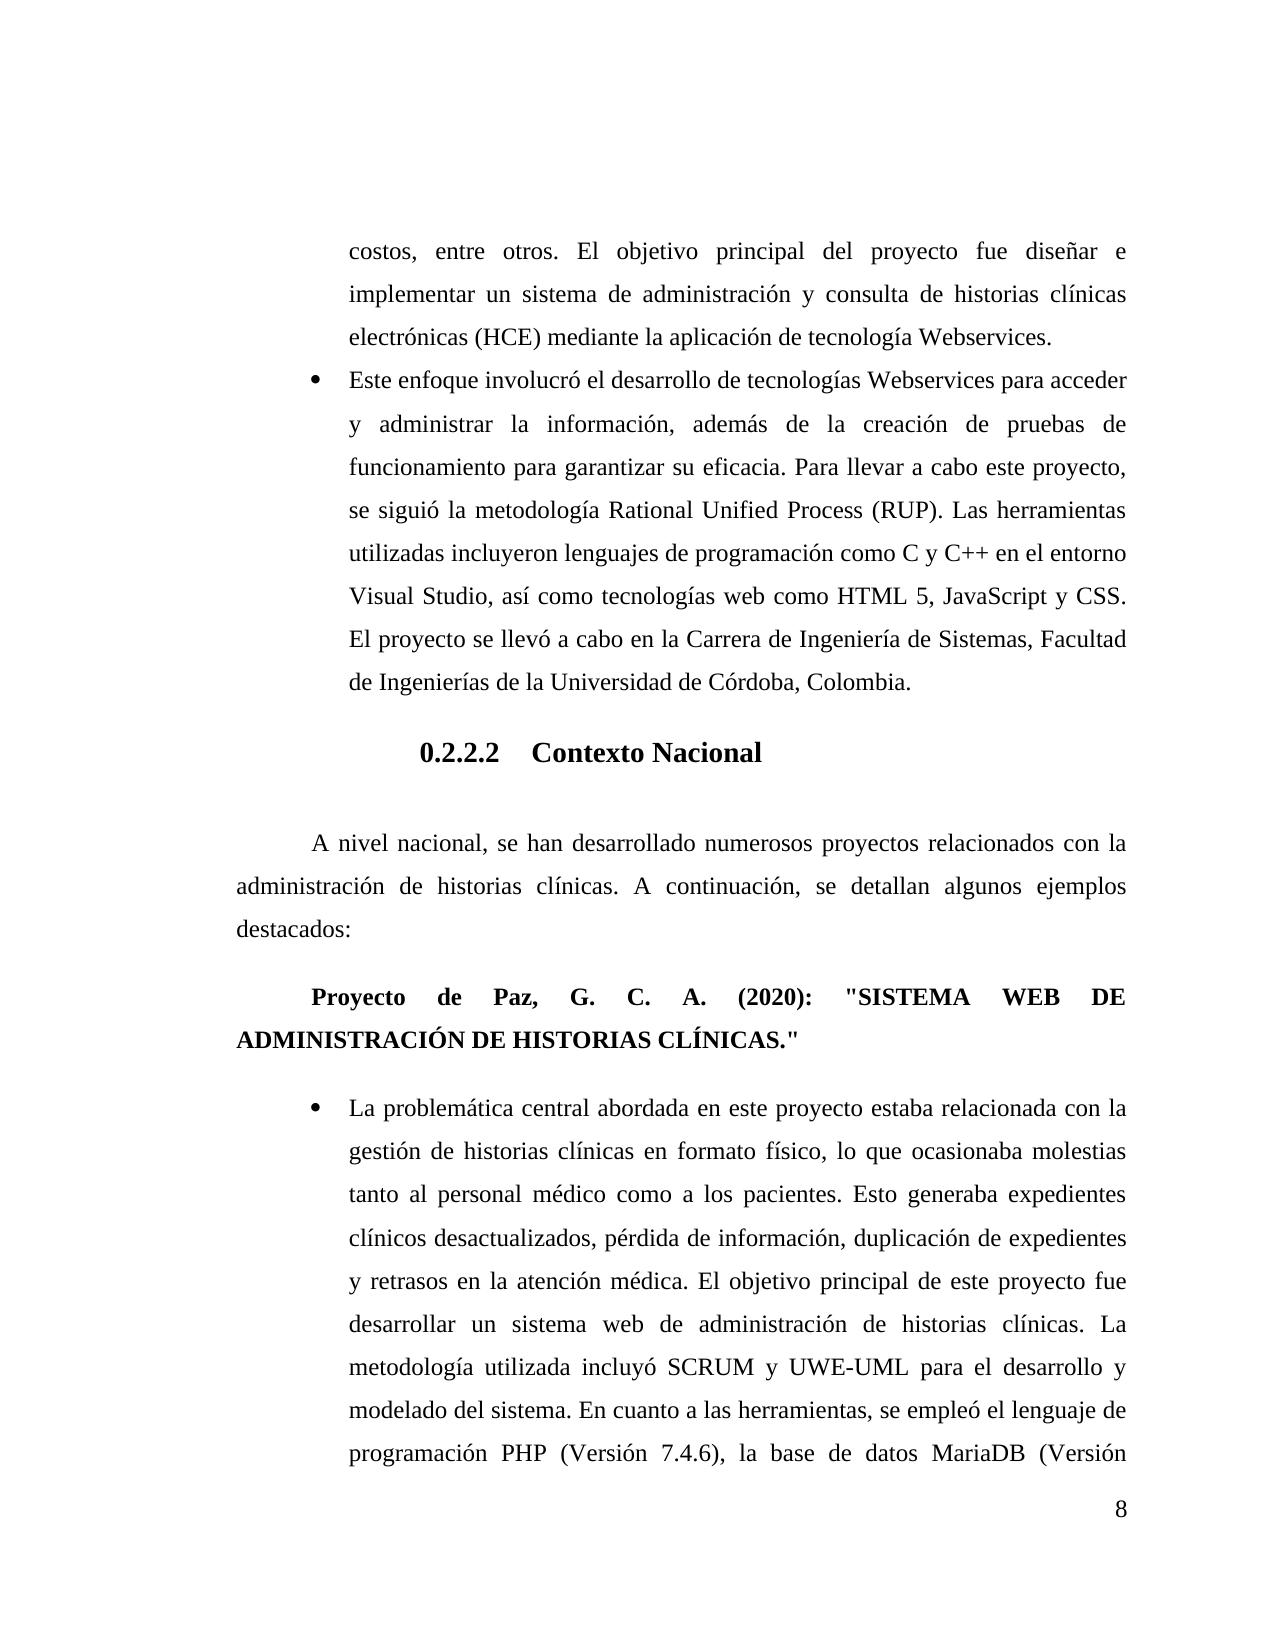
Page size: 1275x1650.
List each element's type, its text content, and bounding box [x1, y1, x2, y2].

list Este enfoque involucró el desarrollo de tecnologías Webservices para acceder y administrar la información, además de la creación de pruebas de funcionamiento para garantizar su eficacia. Para llevar a cabo este proyecto, se siguió la metodología Rational Unified Process (RUP). Las herramientas utilizadas incluyeron lenguajes de programación como C y C++ en el entorno Visual Studio, así como tecnologías web como HTML 5, JavaScript y CSS. El proyecto se llevó a cabo en la Carrera de Ingeniería de Sistemas, Facultad de Ingenierías de la Universidad de Córdoba, Colombia. [311, 366, 1127, 696]
text Proyecto de Paz, G. C. A. (2020): "SISTEMA WEB DE ADMINISTRACIÓN DE HISTORIAS CLÍNICAS." [236, 982, 1127, 1054]
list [311, 1093, 1127, 1467]
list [311, 236, 1127, 351]
text A nivel nacional, se han desarrollado numerosos proyectos relacionados con la administración de historias clínicas. A continuación, se detallan algunos ejemplos destacados: [236, 828, 1127, 943]
subtitle Contexto Nacional [354, 736, 1127, 769]
